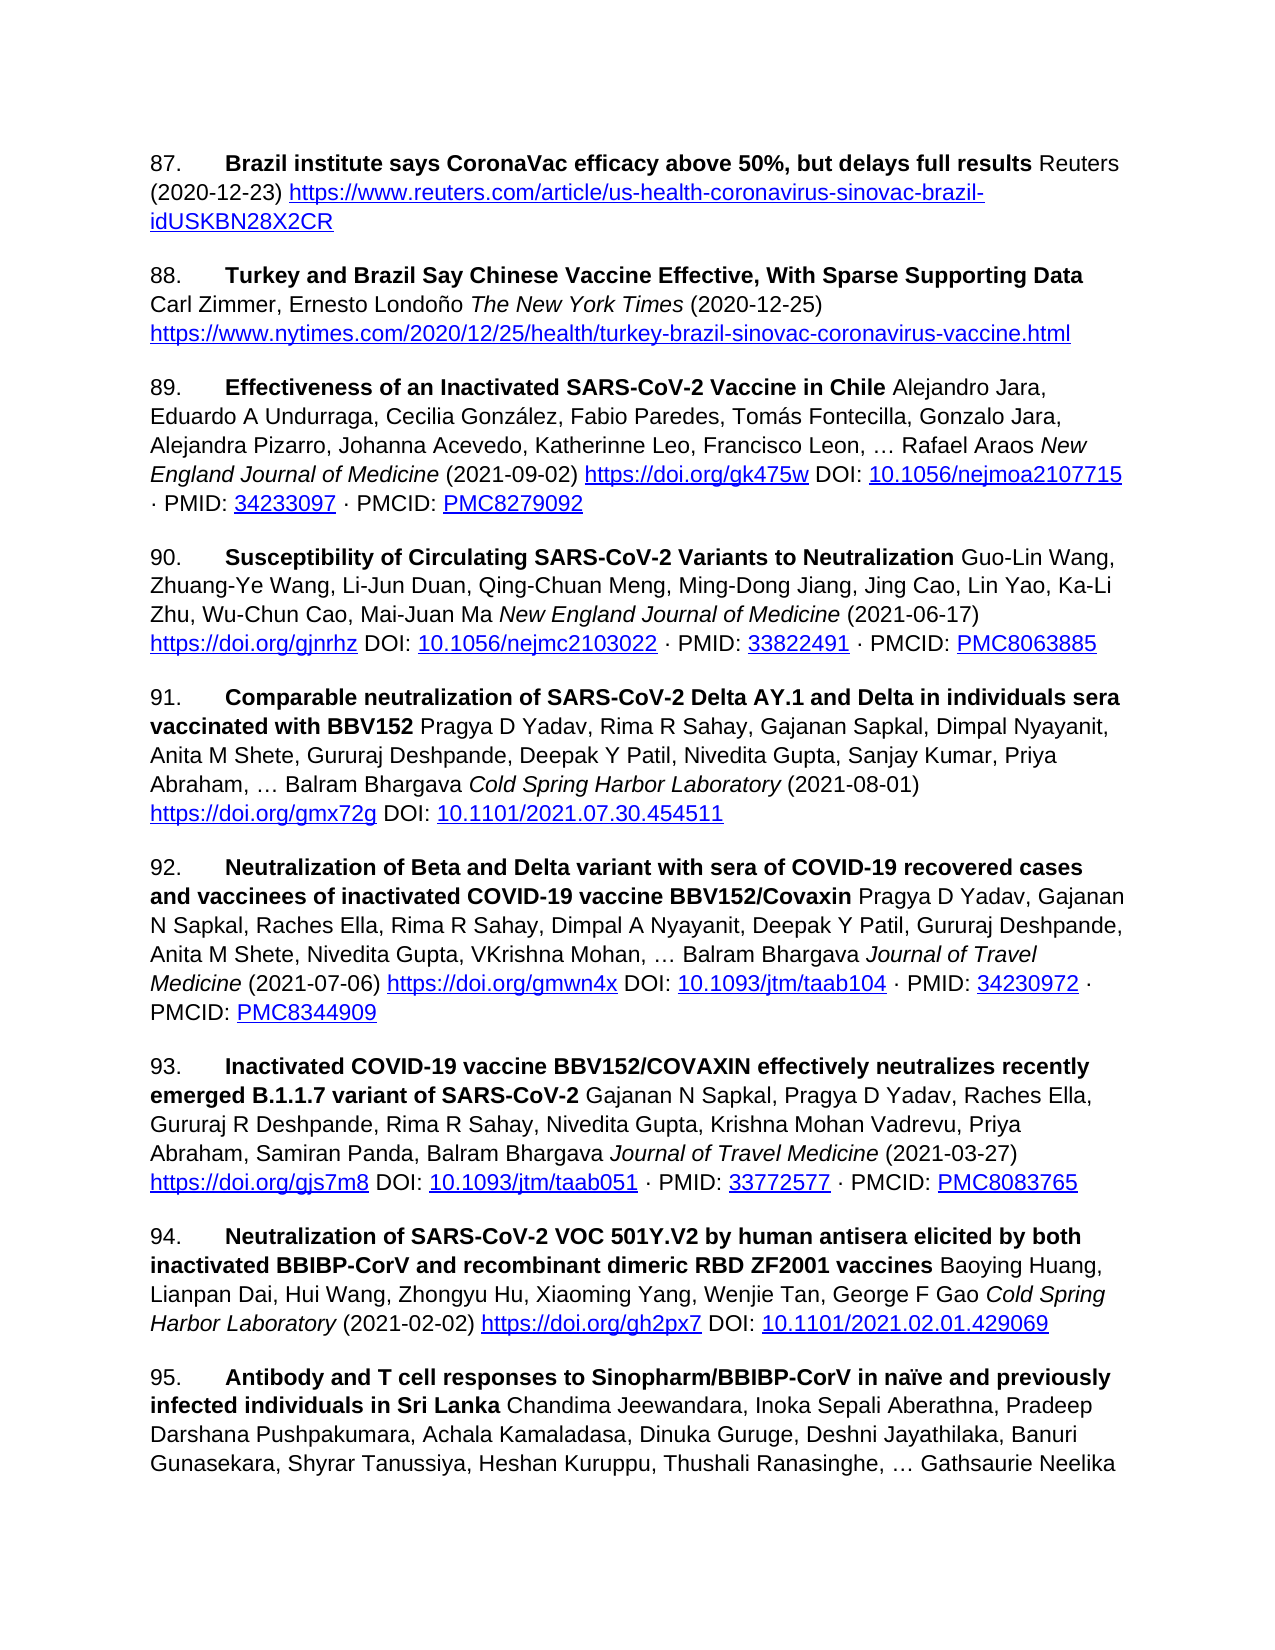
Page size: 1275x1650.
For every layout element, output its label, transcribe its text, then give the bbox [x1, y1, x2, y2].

text 91. Comparable neutralization of SARS-CoV-2 Delta AY.1 and Delta in individuals sera vaccinated with BBV152 Pragya D Yadav, Rima R Sahay, Gajanan Sapkal, Dimpal Nyayanit, Anita M Shete, Gururaj Deshpande, Deepak Y Patil, Nivedita Gupta, Sanjay Kumar, Priya Abraham, … Balram Bhargava Cold Spring Harbor Laboratory (2021-08-01) https://doi.org/gmx72g DOI: 10.1101/2021.07.30.454511 [150, 684, 1125, 827]
text 94. Neutralization of SARS-CoV-2 VOC 501Y.V2 by human antisera elicited by both inactivated BBIBP-CorV and recombinant dimeric RBD ZF2001 vaccines Baoying Huang, Lianpan Dai, Hui Wang, Zhongyu Hu, Xiaoming Yang, Wenjie Tan, George F Gao Cold Spring Harbor Laboratory (2021-02-02) https://doi.org/gh2px7 DOI: 10.1101/2021.02.01.429069 [150, 1223, 1125, 1336]
text 87. Brazil institute says CoronaVac efficacy above 50%, but delays full results Reuters (2020-12-23) https://www.reuters.com/article/us-health-coronavirus-sinovac-brazil-idUSKBN28X2CR [150, 150, 1125, 234]
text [150, 1363, 1125, 1477]
text 88. Turkey and Brazil Say Chinese Vaccine Effective, With Sparse Supporting Data Carl Zimmer, Ernesto Londoño The New York Times (2020-12-25) https://www.nytimes.com/2020/12/25/health/turkey-brazil-sinovac-coronavirus-vaccine.html [150, 262, 1125, 346]
text 90. Susceptibility of Circulating SARS-CoV-2 Variants to Neutralization Guo-Lin Wang, Zhuang-Ye Wang, Li-Jun Duan, Qing-Chuan Meng, Ming-Dong Jiang, Jing Cao, Lin Yao, Ka-Li Zhu, Wu-Chun Cao, Mai-Juan Ma New England Journal of Medicine (2021-06-17) https://doi.org/gjnrhz DOI: 10.1056/nejmc2103022 · PMID: 33822491 · PMCID: PMC8063885 [150, 543, 1125, 657]
text 89. Effectiveness of an Inactivated SARS-CoV-2 Vaccine in Chile Alejandro Jara, Eduardo A Undurraga, Cecilia González, Fabio Paredes, Tomás Fontecilla, Gonzalo Jara, Alejandra Pizarro, Johanna Acevedo, Katherinne Leo, Francisco Leon, … Rafael Araos New England Journal of Medicine (2021-09-02) https://doi.org/gk475w DOI: 10.1056/nejmoa2107715 · PMID: 34233097 · PMCID: PMC8279092 [150, 374, 1125, 516]
text 93. Inactivated COVID-19 vaccine BBV152/COVAXIN effectively neutralizes recently emerged B.1.1.7 variant of SARS-CoV-2 Gajanan N Sapkal, Pragya D Yadav, Raches Ella, Gururaj R Deshpande, Rima R Sahay, Nivedita Gupta, Krishna Mohan Vadrevu, Priya Abraham, Samiran Panda, Balram Bhargava Journal of Travel Medicine (2021-03-27) https://doi.org/gjs7m8 DOI: 10.1093/jtm/taab051 · PMID: 33772577 · PMCID: PMC8083765 [150, 1053, 1125, 1195]
text 92. Neutralization of Beta and Delta variant with sera of COVID-19 recovered cases and vaccinees of inactivated COVID-19 vaccine BBV152/Covaxin Pragya D Yadav, Gajanan N Sapkal, Raches Ella, Rima R Sahay, Dimpal A Nyayanit, Deepak Y Patil, Gururaj Deshpande, Anita M Shete, Nivedita Gupta, VKrishna Mohan, … Balram Bhargava Journal of Travel Medicine (2021-07-06) https://doi.org/gmwn4x DOI: 10.1093/jtm/taab104 · PMID: 34230972 · PMCID: PMC8344909 [150, 854, 1125, 1025]
